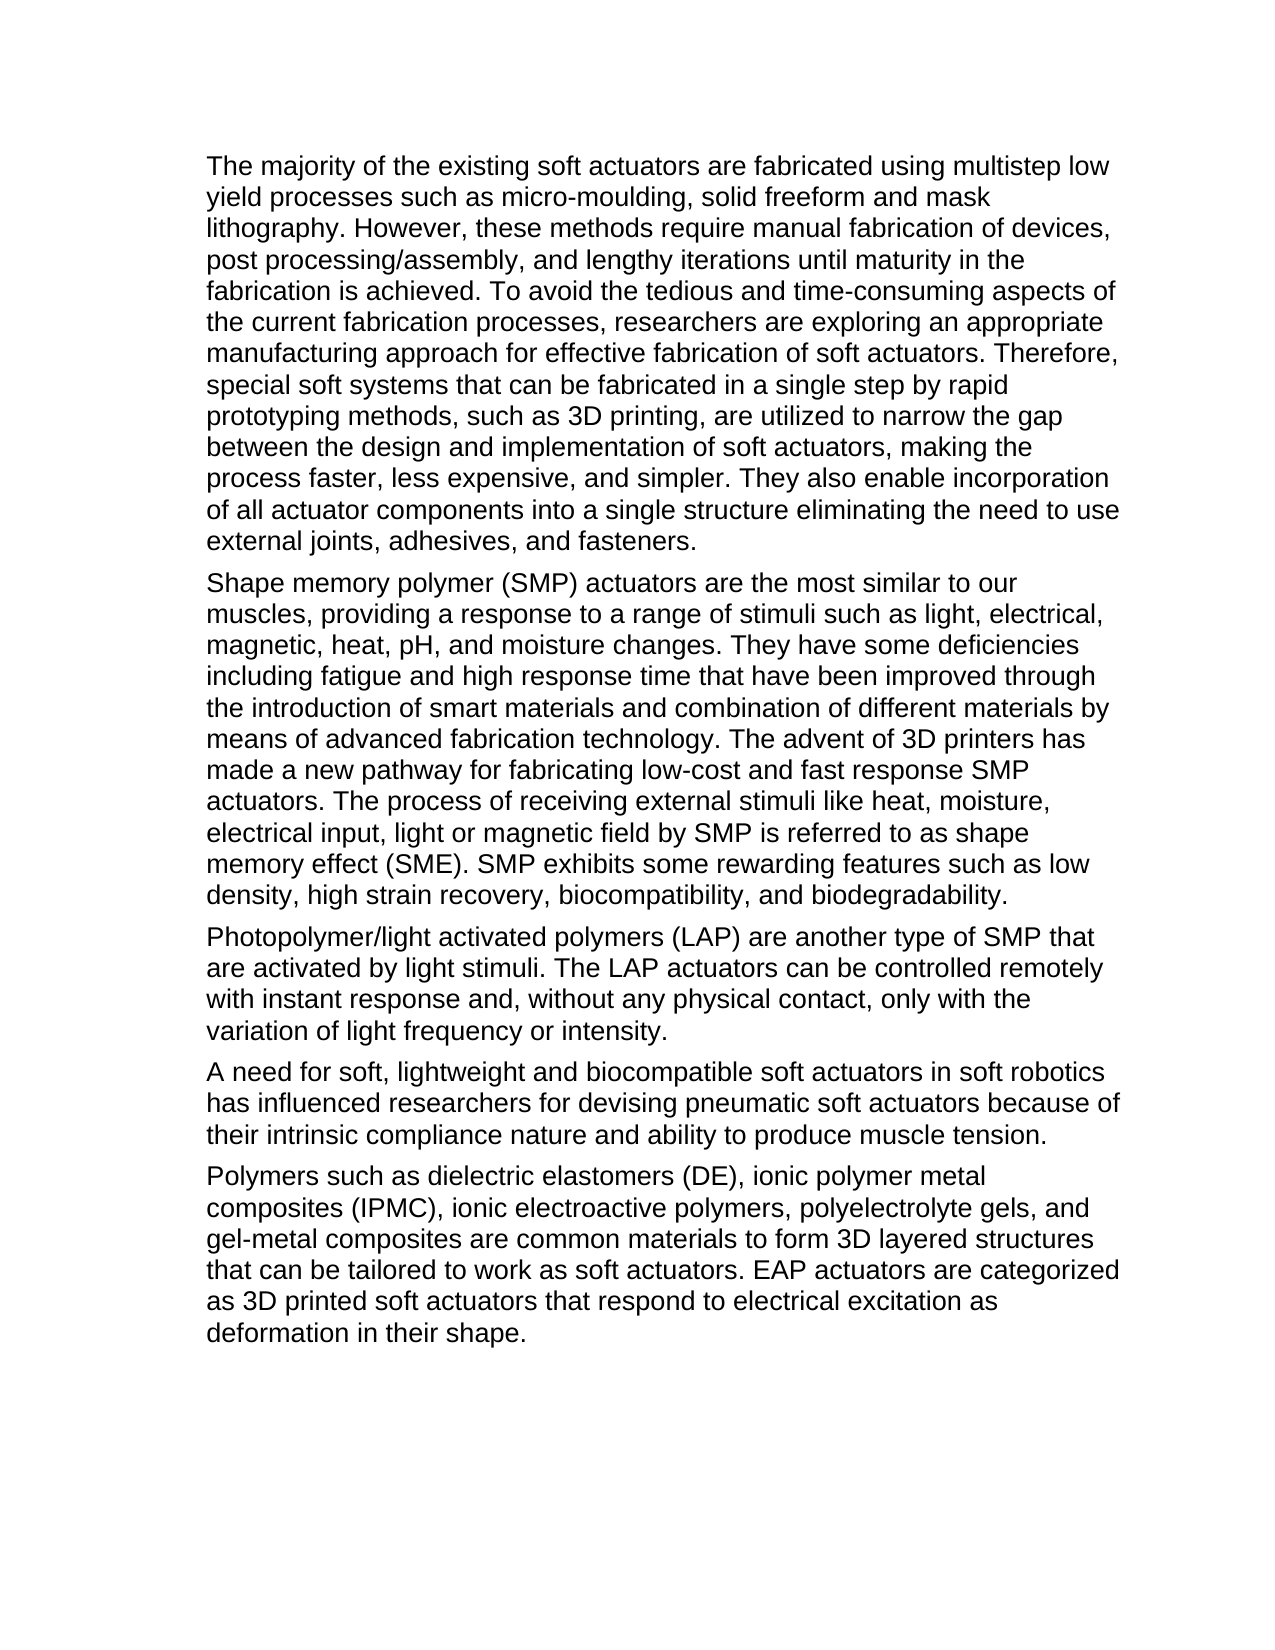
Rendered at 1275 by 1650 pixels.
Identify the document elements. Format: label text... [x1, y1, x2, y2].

text The majority of the existing soft actuators are fabricated using multistep low yield processes such as micro-moulding, solid freeform and mask lithography. However, these methods require manual fabrication of devices, post processing/assembly, and lengthy iterations until maturity in the fabrication is achieved. To avoid the tedious and time-consuming aspects of the current fabrication processes, researchers are exploring an appropriate manufacturing approach for effective fabrication of soft actuators. Therefore, special soft systems that can be fabricated in a single step by rapid prototyping methods, such as 3D printing, are utilized to narrow the gap between the design and implementation of soft actuators, making the process faster, less expensive, and simpler. They also enable incorporation of all actuator components into a single structure eliminating the need to use external joints, adhesives, and fasteners. [206, 150, 1125, 556]
text Shape memory polymer (SMP) actuators are the most similar to our muscles, providing a response to a range of stimuli such as light, electrical, magnetic, heat, pH, and moisture changes. They have some deficiencies including fatigue and high response time that have been improved through the introduction of smart materials and combination of different materials by means of advanced fabrication technology. The advent of 3D printers has made a new pathway for fabricating low-cost and fast response SMP actuators. The process of receiving external stimuli like heat, moisture, electrical input, light or magnetic field by SMP is referred to as shape memory effect (SME). SMP exhibits some rewarding features such as low density, high strain recovery, biocompatibility, and biodegradability. [206, 567, 1125, 910]
text Photopolymer/light activated polymers (LAP) are another type of SMP that are activated by light stimuli. The LAP actuators can be controlled remotely with instant response and, without any physical contact, only with the variation of light frequency or intensity. [206, 921, 1125, 1046]
text Polymers such as dielectric elastomers (DE), ionic polymer metal composites (IPMC), ionic electroactive polymers, polyelectrolyte gels, and gel-metal composites are common materials to form 3D layered structures that can be tailored to work as soft actuators. EAP actuators are categorized as 3D printed soft actuators that respond to electrical excitation as deformation in their shape. [206, 1160, 1125, 1348]
text A need for soft, lightweight and biocompatible soft actuators in soft robotics has influenced researchers for devising pneumatic soft actuators because of their intrinsic compliance nature and ability to produce muscle tension. [206, 1056, 1125, 1150]
